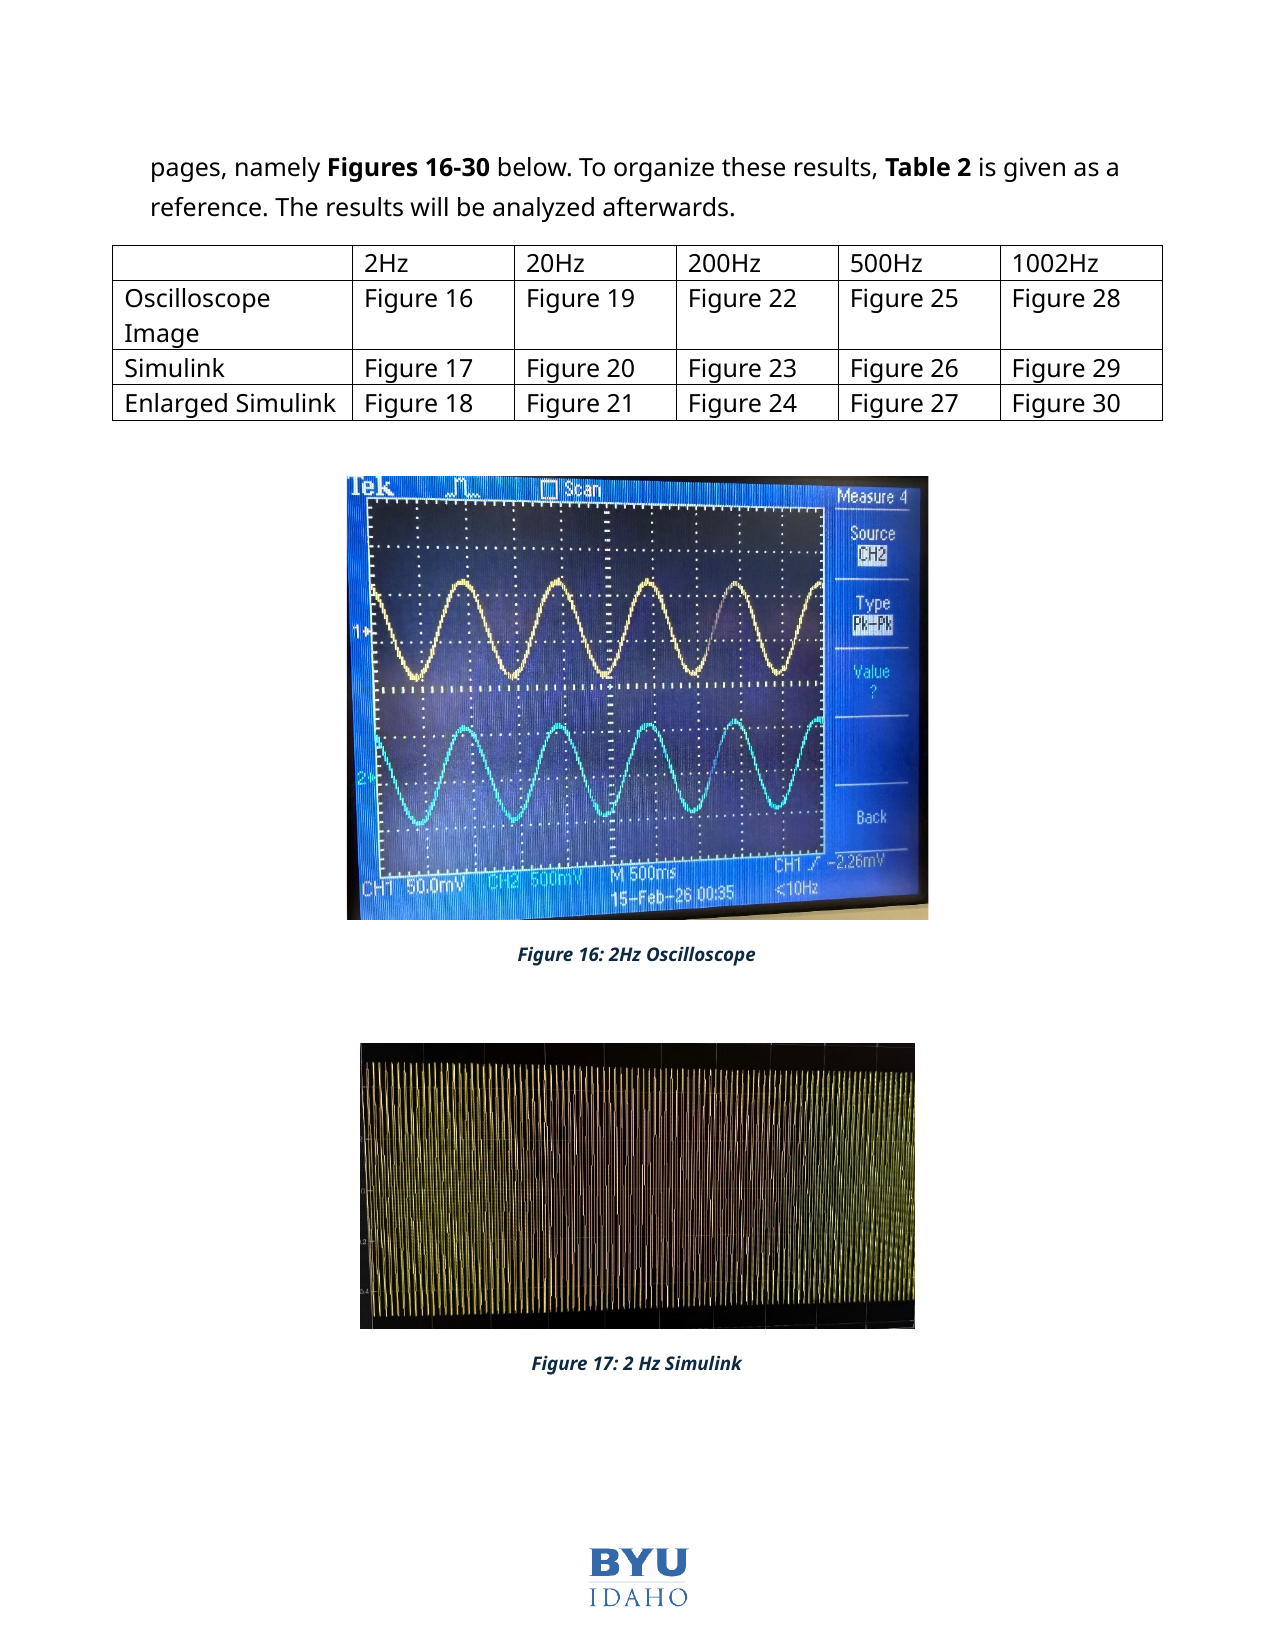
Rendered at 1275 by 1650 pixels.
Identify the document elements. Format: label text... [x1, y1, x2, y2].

table_cell Simulink [113, 350, 352, 384]
table_cell Figure 29 [1001, 350, 1162, 384]
table_header 500Hz [839, 246, 1000, 280]
table_header 2Hz [353, 246, 514, 280]
table_cell Figure 17 [353, 350, 514, 384]
table_cell Figure 20 [515, 350, 676, 384]
table_cell Figure 27 [839, 385, 1000, 419]
picture [346, 476, 929, 920]
table_cell Figure 30 [1001, 385, 1162, 419]
picture [585, 1545, 690, 1608]
table_cell Figure 25 [839, 281, 1000, 349]
table_cell Figure 26 [839, 350, 1000, 384]
table_cell Figure 24 [677, 385, 838, 419]
table_cell Figure 23 [677, 350, 838, 384]
table_cell Figure 16 [353, 281, 514, 349]
table_cell Figure 28 [1001, 281, 1162, 349]
table_cell Enlarged Simulink [113, 385, 352, 419]
picture [360, 1043, 915, 1329]
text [150, 150, 1125, 223]
table_cell Figure 22 [677, 281, 838, 349]
table_header [113, 246, 352, 280]
table_header 20Hz [515, 246, 676, 280]
table_cell Oscilloscope Image [113, 281, 352, 349]
text Figure 17: 2 Hz Simulink [150, 1350, 1125, 1376]
table_header 1002Hz [1001, 246, 1162, 280]
table_cell Figure 19 [515, 281, 676, 349]
table_cell Figure 18 [353, 385, 514, 419]
table_header 200Hz [677, 246, 838, 280]
table_cell Figure 21 [515, 385, 676, 419]
text Figure 16: 2Hz Oscilloscope [150, 941, 1125, 967]
